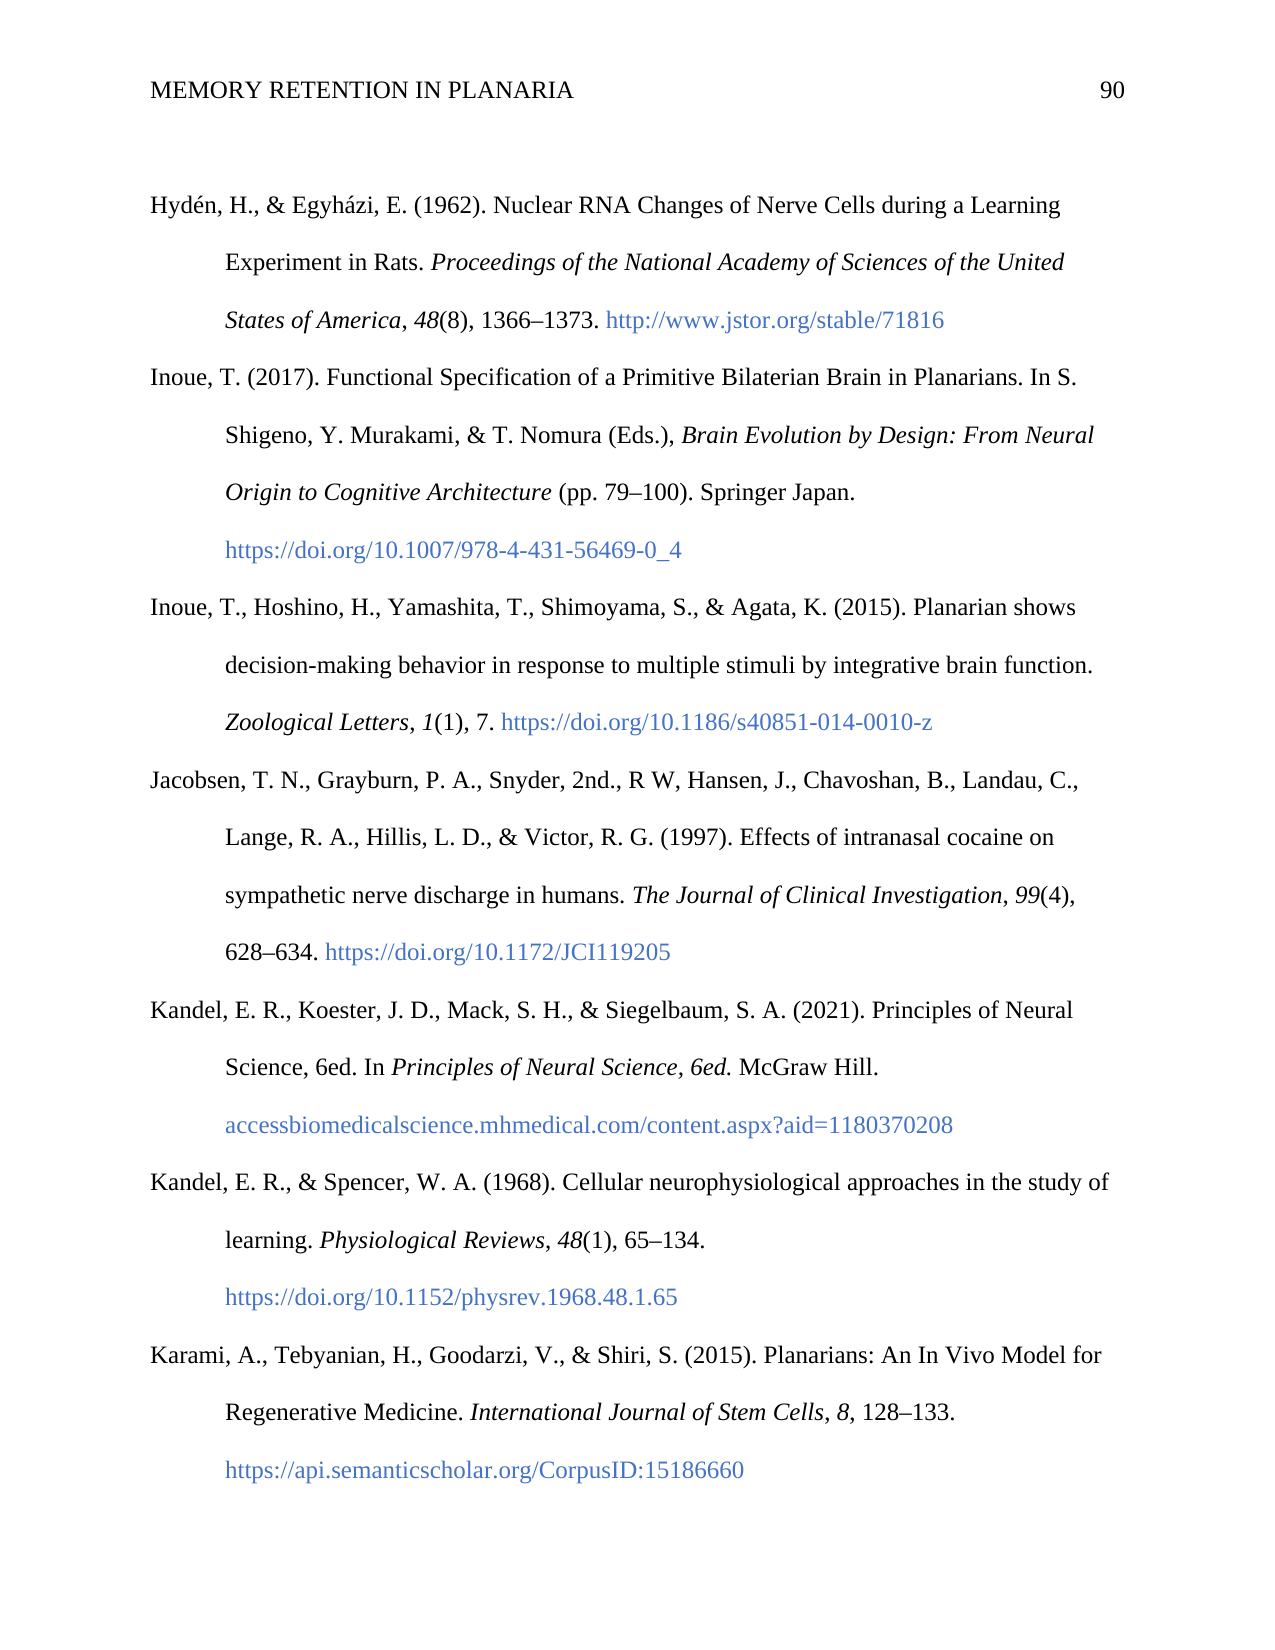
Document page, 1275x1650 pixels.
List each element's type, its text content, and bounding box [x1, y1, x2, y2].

text Hydén, H., & Egyházi, E. (1962). Nuclear RNA Changes of Nerve Cells during a Learning Experiment in Rats. Proceedings of the National Academy of Sciences of the United States of America, 48(8), 1366–1373. http://www.jstor.org/stable/71816 [150, 190, 1125, 334]
text Inoue, T. (2017). Functional Specification of a Primitive Bilaterian Brain in Planarians. In S. Shigeno, Y. Murakami, & T. Nomura (Eds.), Brain Evolution by Design: From Neural Origin to Cognitive Architecture (pp. 79–100). Springer Japan. https://doi.org/10.1007/978-4-431-56469-0_4 [150, 362, 1125, 564]
text Kandel, E. R., & Spencer, W. A. (1968). Cellular neurophysiological approaches in the study of learning. Physiological Reviews, 48(1), 65–134. https://doi.org/10.1152/physrev.1968.48.1.65 [150, 1167, 1125, 1311]
text Jacobsen, T. N., Grayburn, P. A., Snyder, 2nd., R W, Hansen, J., Chavoshan, B., Landau, C., Lange, R. A., Hillis, L. D., & Victor, R. G. (1997). Effects of intranasal cocaine on sympathetic nerve discharge in humans. The Journal of Clinical Investigation, 99(4), 628–634. https://doi.org/10.1172/JCI119205 [150, 765, 1125, 966]
text Kandel, E. R., Koester, J. D., Mack, S. H., & Siegelbaum, S. A. (2021). Principles of Neural Science, 6ed. In Principles of Neural Science, 6ed. McGraw Hill. accessbiomedicalscience.mhmedical.com/content.aspx?aid=1180370208 [150, 995, 1125, 1139]
text Inoue, T., Hoshino, H., Yamashita, T., Shimoyama, S., & Agata, K. (2015). Planarian shows decision-making behavior in response to multiple stimuli by integrative brain function. Zoological Letters, 1(1), 7. https://doi.org/10.1186/s40851-014-0010-z [150, 592, 1125, 736]
text Karami, A., Tebyanian, H., Goodarzi, V., & Shiri, S. (2015). Planarians: An In Vivo Model for Regenerative Medicine. International Journal of Stem Cells, 8, 128–133. https://api.semanticscholar.org/CorpusID:15186660 [150, 1340, 1125, 1484]
